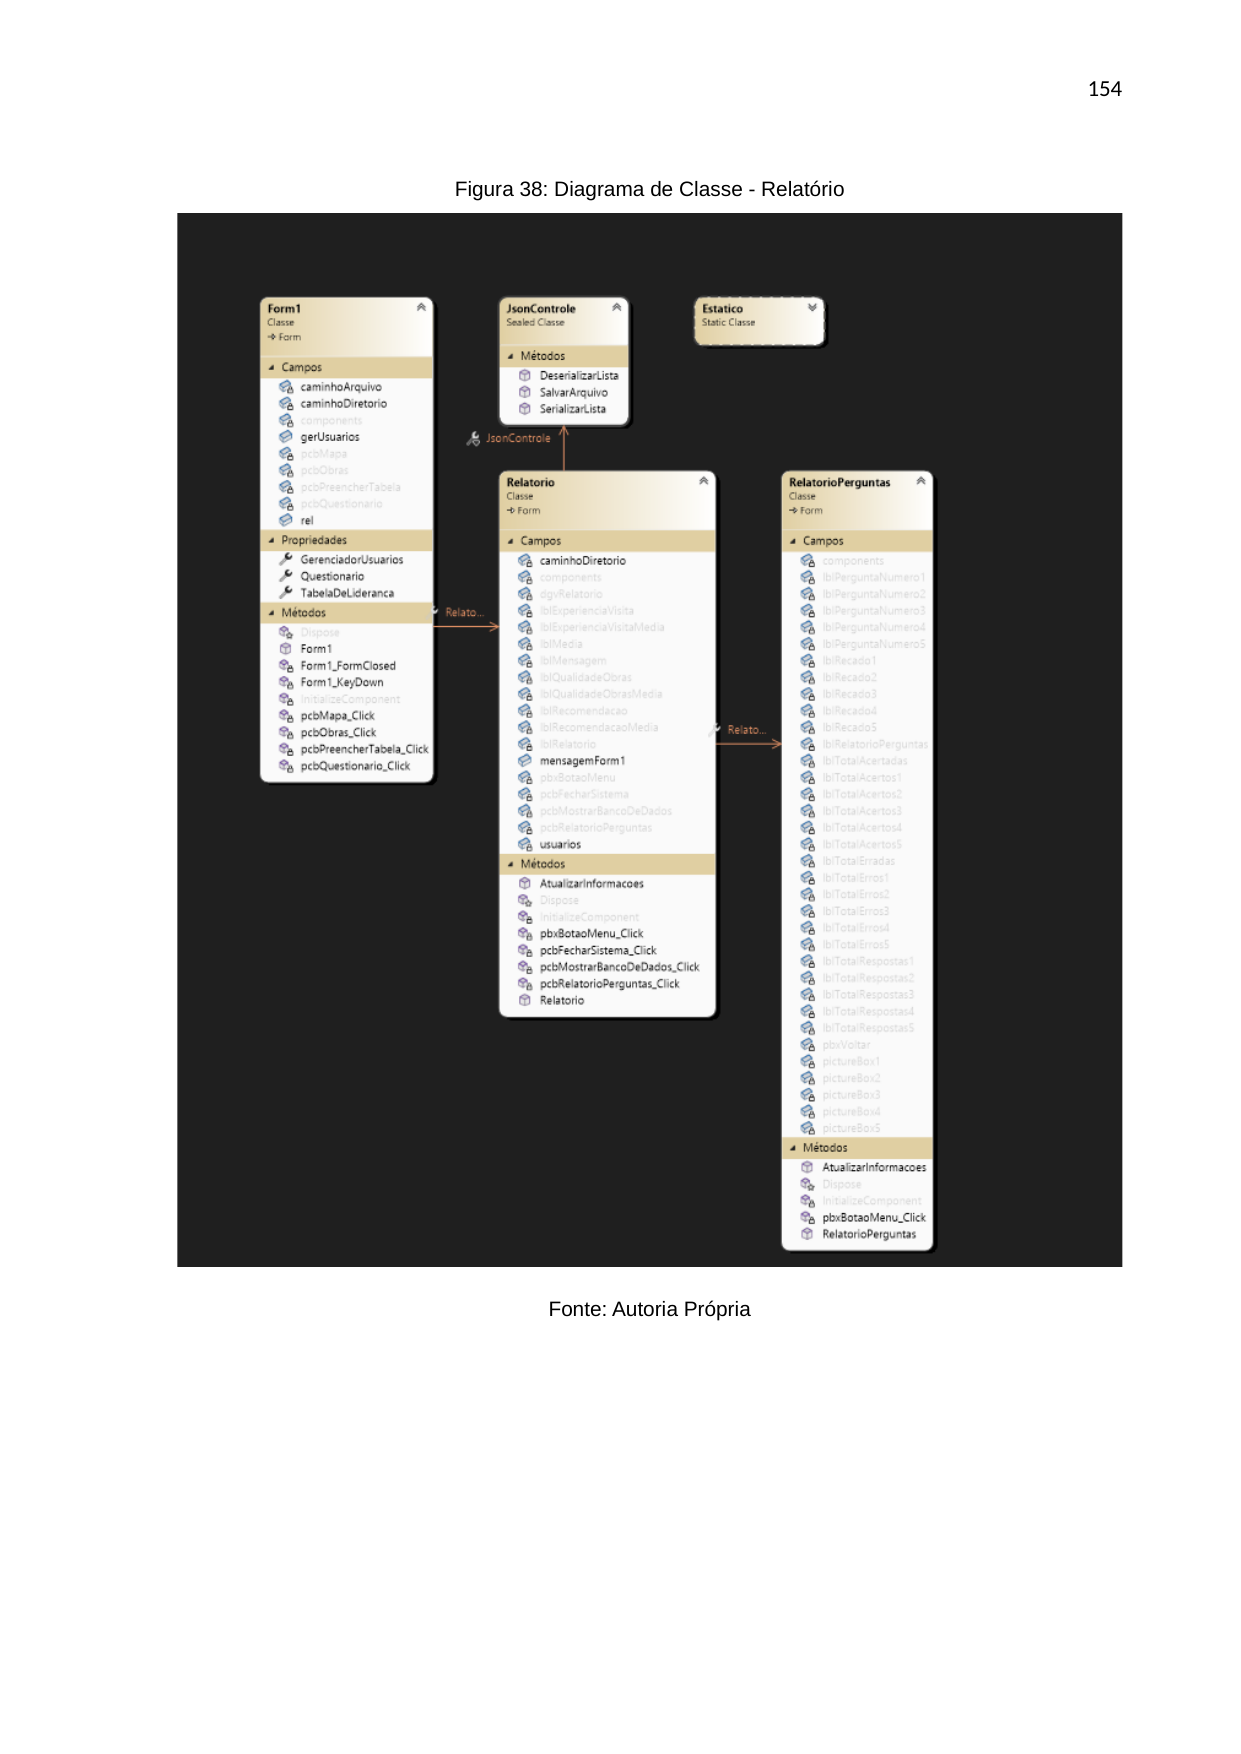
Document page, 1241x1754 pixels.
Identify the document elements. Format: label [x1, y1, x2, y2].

picture [177, 213, 1123, 1267]
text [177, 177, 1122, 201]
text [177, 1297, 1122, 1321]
